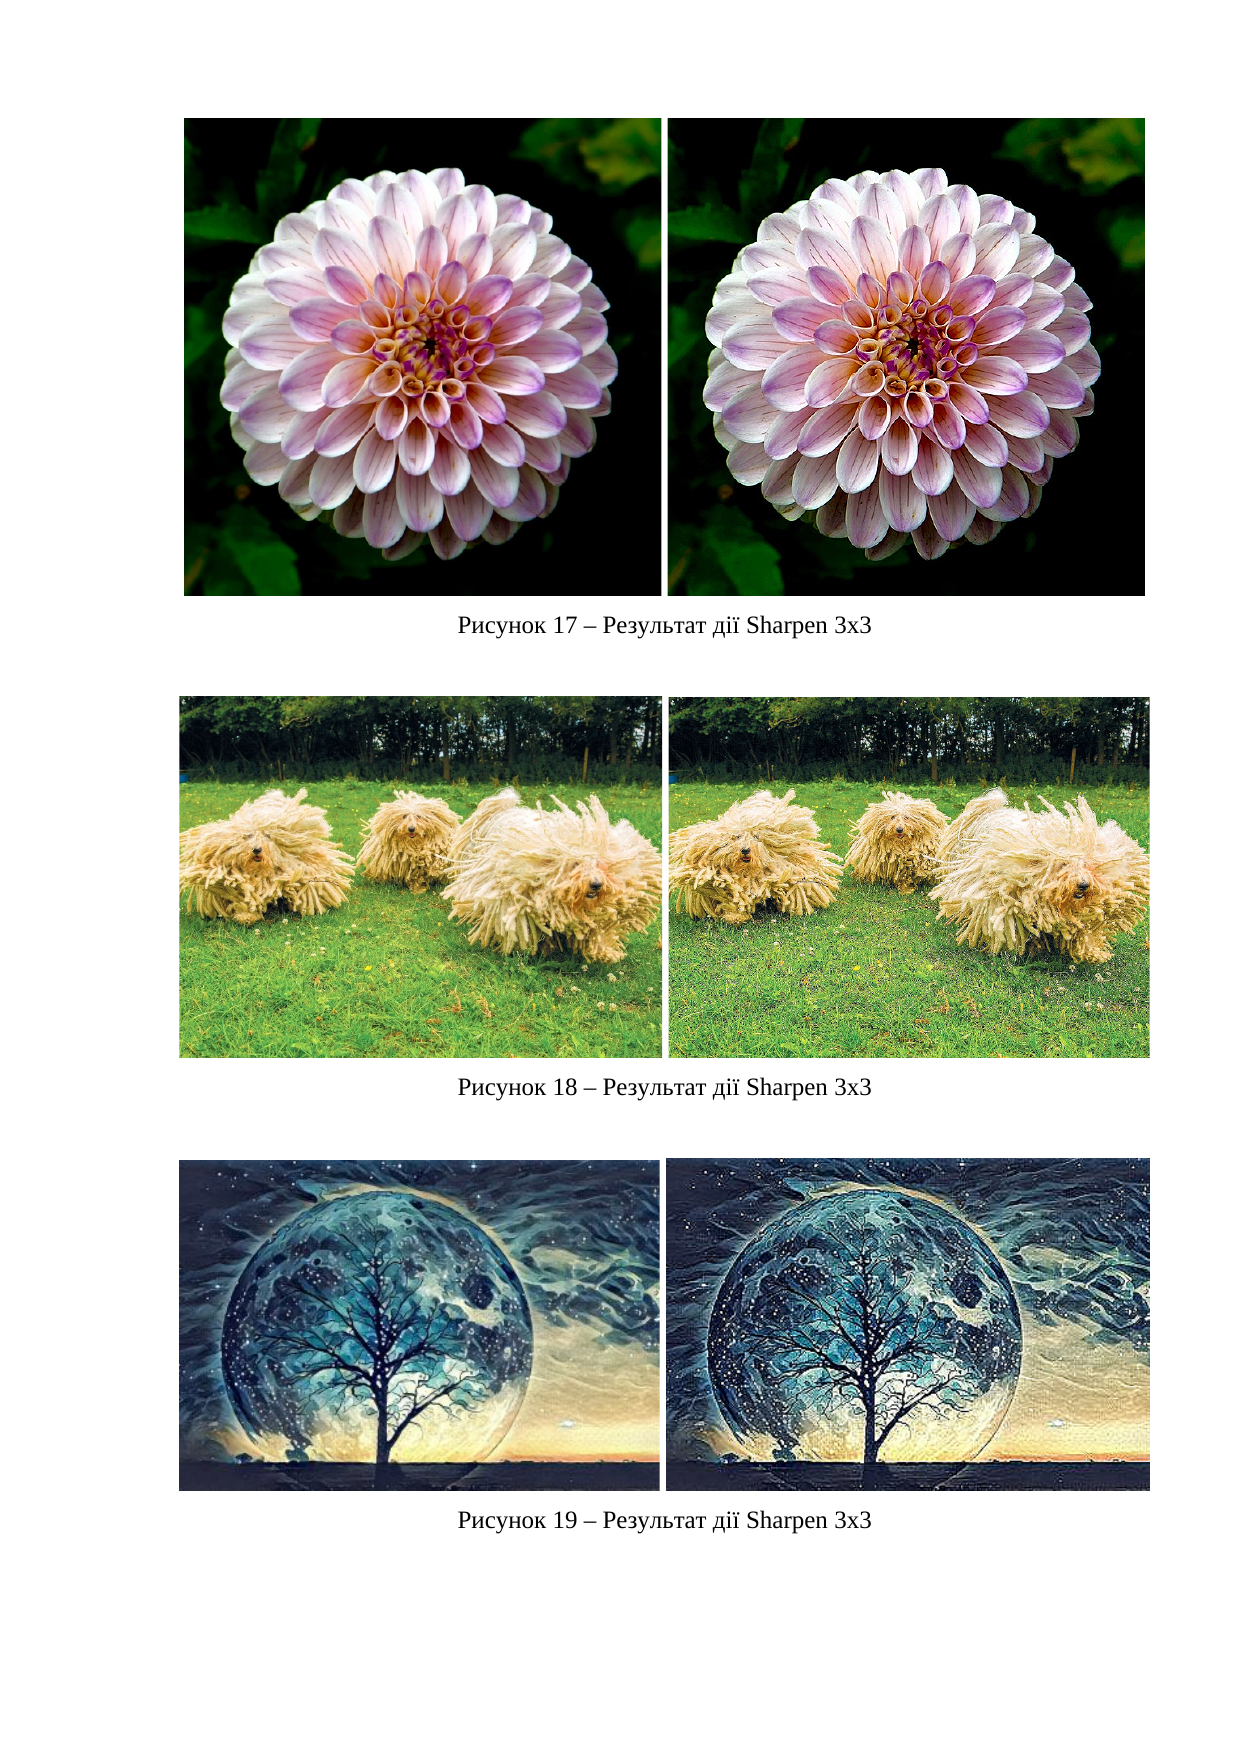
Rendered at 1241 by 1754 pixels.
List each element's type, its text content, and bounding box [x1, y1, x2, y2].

list Рисунок 18 – Результат дії Sharpen 3x3 [177, 1072, 1152, 1101]
picture [668, 697, 1150, 1058]
list Рисунок 17 – Результат дії Sharpen 3x3 [177, 610, 1152, 638]
picture [666, 1158, 1150, 1491]
picture [179, 1160, 660, 1491]
picture [667, 118, 1145, 596]
list Рисунок 19 – Результат дії Sharpen 3x3 [177, 1505, 1152, 1533]
picture [179, 696, 663, 1058]
picture [184, 118, 662, 596]
